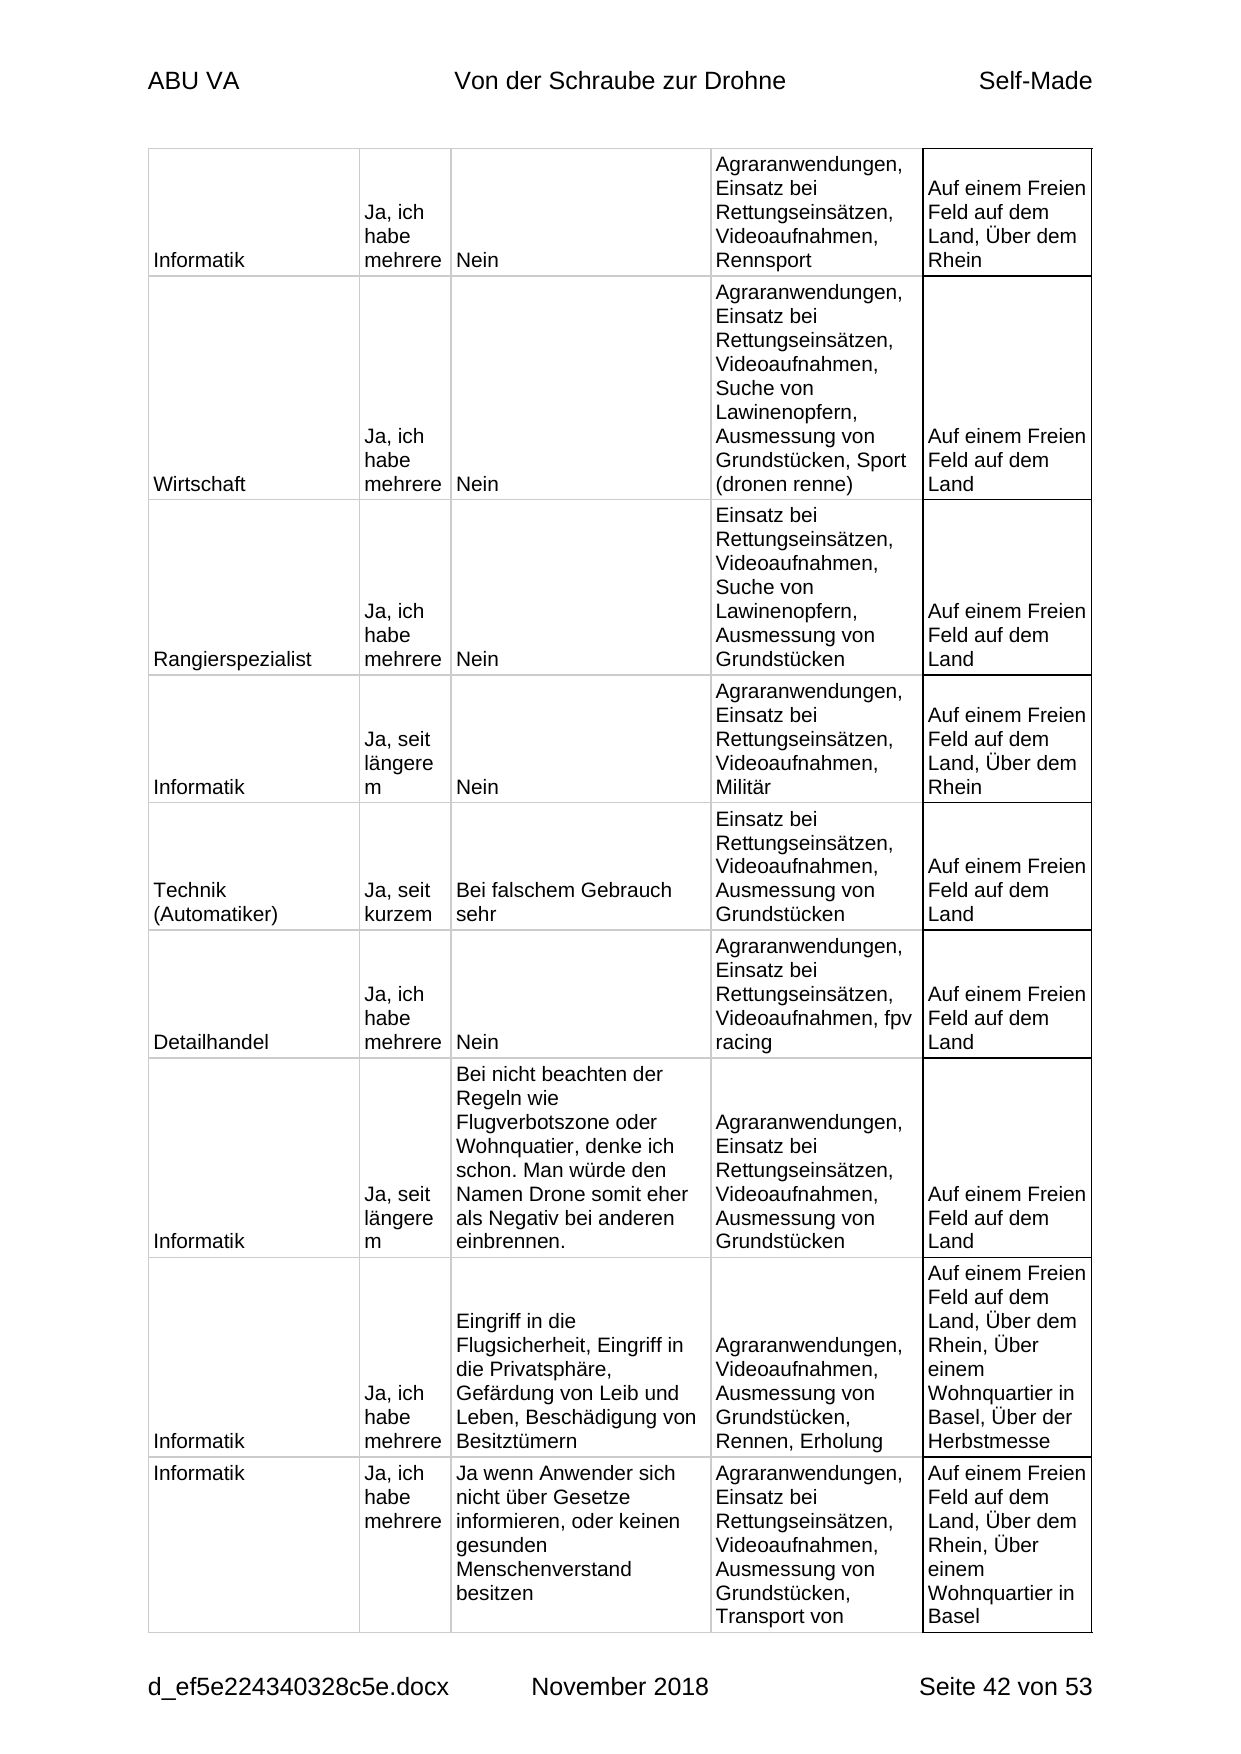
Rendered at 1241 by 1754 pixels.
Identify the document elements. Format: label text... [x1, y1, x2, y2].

table_cell Auf einem Freien Feld auf dem Land, Über dem Rhein, Über einem Wohnquartier in Basel, Über der Herbstmesse [924, 1258, 1091, 1456]
table_cell Ja, ich habe mehrere [360, 500, 450, 674]
table_cell Wirtschaft [149, 277, 359, 499]
table_cell Informatik [149, 149, 359, 275]
table_cell Informatik [149, 676, 359, 802]
table_cell Auf einem Freien Feld auf dem Land, Über dem Rhein [924, 676, 1091, 802]
table_cell Ja, ich habe mehrere [360, 277, 450, 499]
table_cell Ja, seit kurzem [360, 803, 450, 929]
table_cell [452, 1458, 710, 1631]
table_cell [924, 149, 1091, 275]
table_cell Auf einem Freien Feld auf dem Land [924, 277, 1091, 499]
table_cell Agraranwendungen, Einsatz bei Rettungseinsätzen, Videoaufnahmen, Suche von Lawinenopfern, Ausmessung von Grundstücken, Sport (dronen renne) [712, 277, 922, 499]
table_cell Agraranwendungen, Einsatz bei Rettungseinsätzen, Videoaufnahmen, Militär [712, 676, 922, 802]
table_cell Technik (Automatiker) [149, 803, 359, 929]
table_cell Ja, seit längerem [360, 1059, 450, 1256]
table_cell Bei falschem Gebrauch sehr [452, 803, 710, 929]
table_cell Ja, seit längerem [360, 676, 450, 802]
table_cell Ja, ich habe mehrere [360, 931, 450, 1057]
table_cell Nein [452, 676, 710, 802]
table_cell Eingriff in die Flugsicherheit, Eingriff in die Privatsphäre, Gefärdung von Leib und Leben, Beschädigung von Besitztümern [452, 1258, 710, 1456]
table_cell Auf einem Freien Feld auf dem Land [924, 931, 1091, 1057]
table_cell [924, 1458, 1091, 1631]
table_cell Informatik [149, 1059, 359, 1256]
table_cell Informatik [149, 1458, 359, 1631]
table_cell Bei nicht beachten der Regeln wie Flugverbotszone oder Wohnquatier, denke ich schon. Man würde den Namen Drone somit eher als Negativ bei anderen einbrennen. [452, 1059, 710, 1256]
table_cell Agraranwendungen, Einsatz bei Rettungseinsätzen, Videoaufnahmen, Rennsport [712, 149, 922, 275]
table_cell Nein [452, 931, 710, 1057]
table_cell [712, 1458, 922, 1631]
table_cell Nein [452, 277, 710, 499]
table_cell Auf einem Freien Feld auf dem Land [924, 500, 1091, 674]
table_cell Auf einem Freien Feld auf dem Land [924, 1059, 1091, 1256]
table_cell Nein [452, 149, 710, 275]
table_cell Agraranwendungen, Videoaufnahmen, Ausmessung von Grundstücken, Rennen, Erholung [712, 1258, 922, 1456]
table_cell Ja, ich habe mehrere [360, 1258, 450, 1456]
table_cell Einsatz bei Rettungseinsätzen, Videoaufnahmen, Ausmessung von Grundstücken [712, 803, 922, 929]
table_cell Nein [452, 500, 710, 674]
table_cell Informatik [149, 1258, 359, 1456]
table_cell Auf einem Freien Feld auf dem Land [924, 803, 1091, 929]
table_cell Agraranwendungen, Einsatz bei Rettungseinsätzen, Videoaufnahmen, fpv racing [712, 931, 922, 1057]
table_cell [360, 149, 450, 275]
table_cell Rangierspezialist [149, 500, 359, 674]
table_cell Agraranwendungen, Einsatz bei Rettungseinsätzen, Videoaufnahmen, Ausmessung von Grundstücken [712, 1059, 922, 1256]
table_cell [360, 1458, 450, 1631]
table_cell Detailhandel [149, 931, 359, 1057]
table_cell Einsatz bei Rettungseinsätzen, Videoaufnahmen, Suche von Lawinenopfern, Ausmessung von Grundstücken [712, 500, 922, 674]
